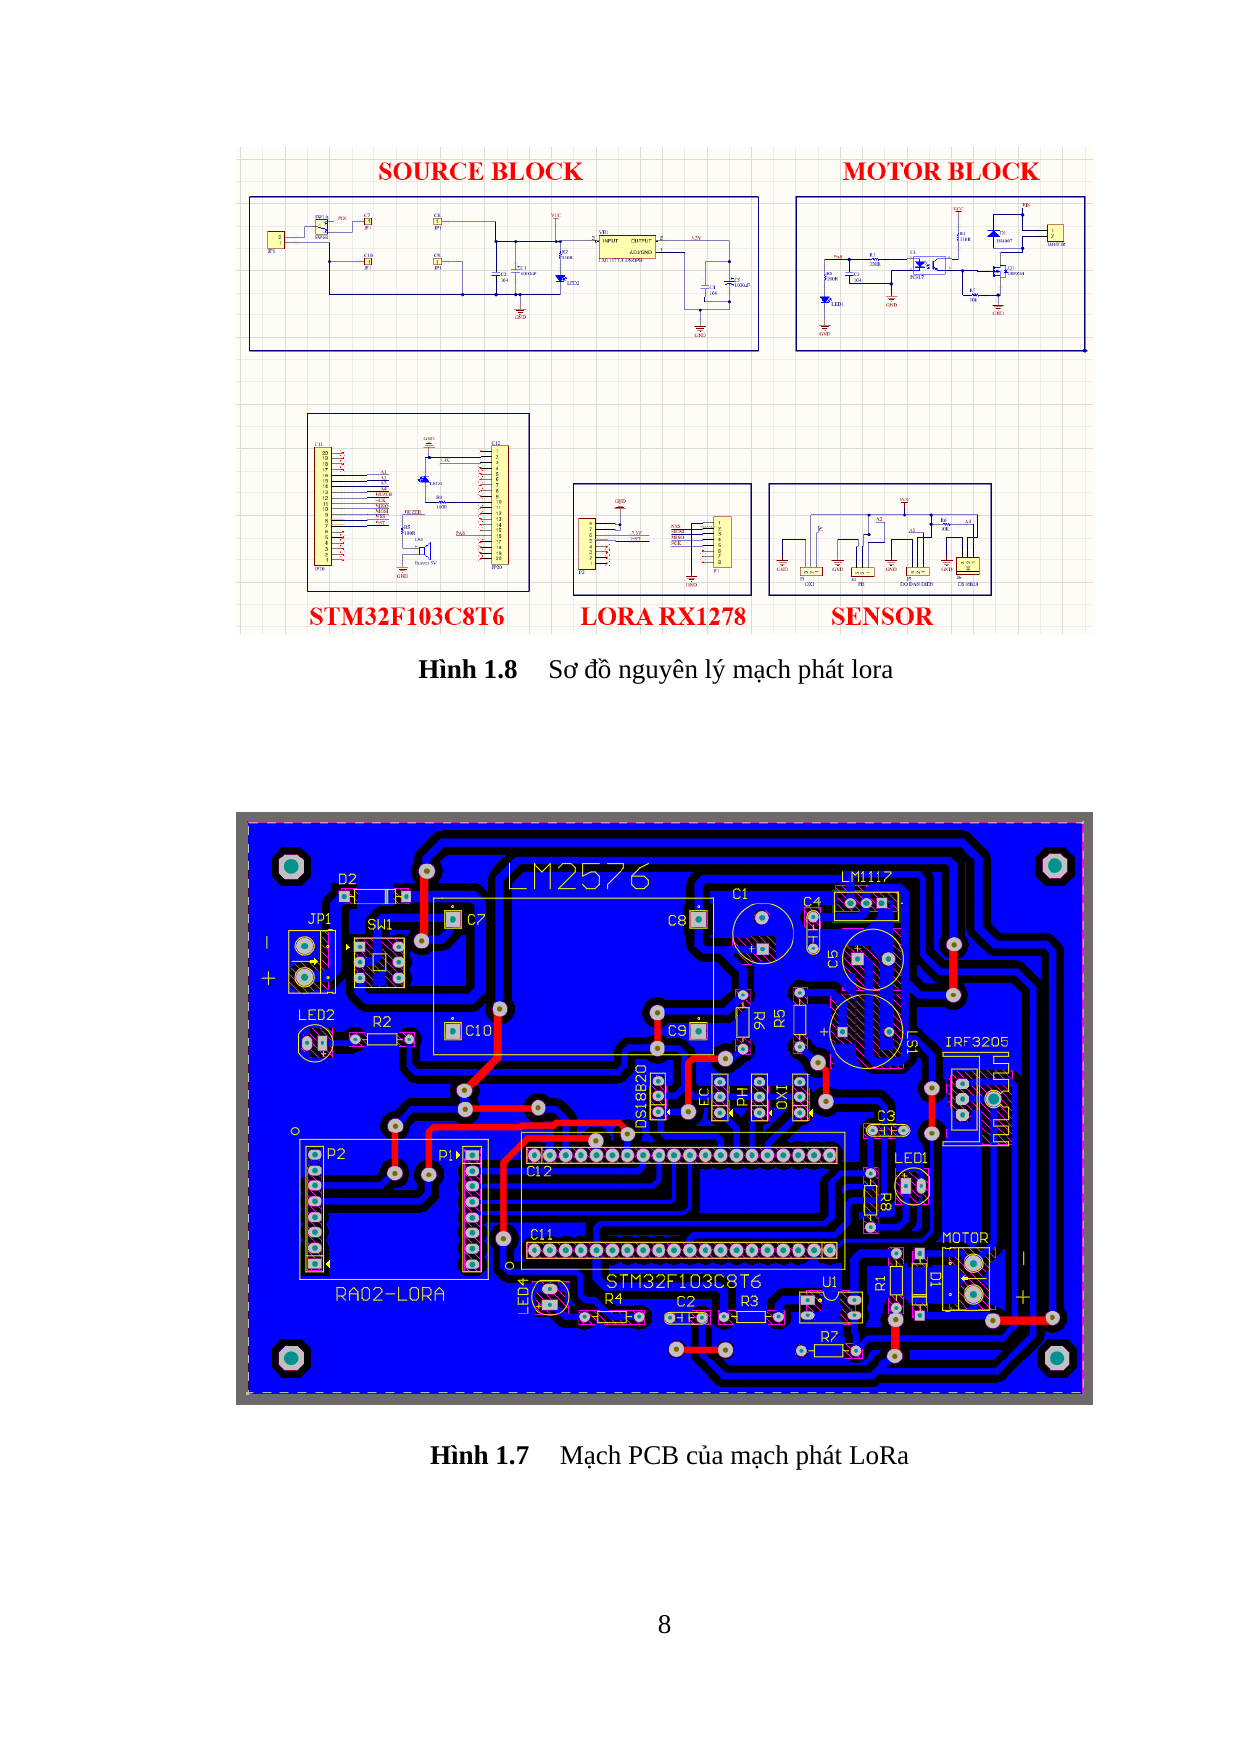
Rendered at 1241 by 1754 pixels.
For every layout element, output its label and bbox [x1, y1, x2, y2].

picture [236, 812, 1093, 1405]
picture [236, 147, 1093, 634]
